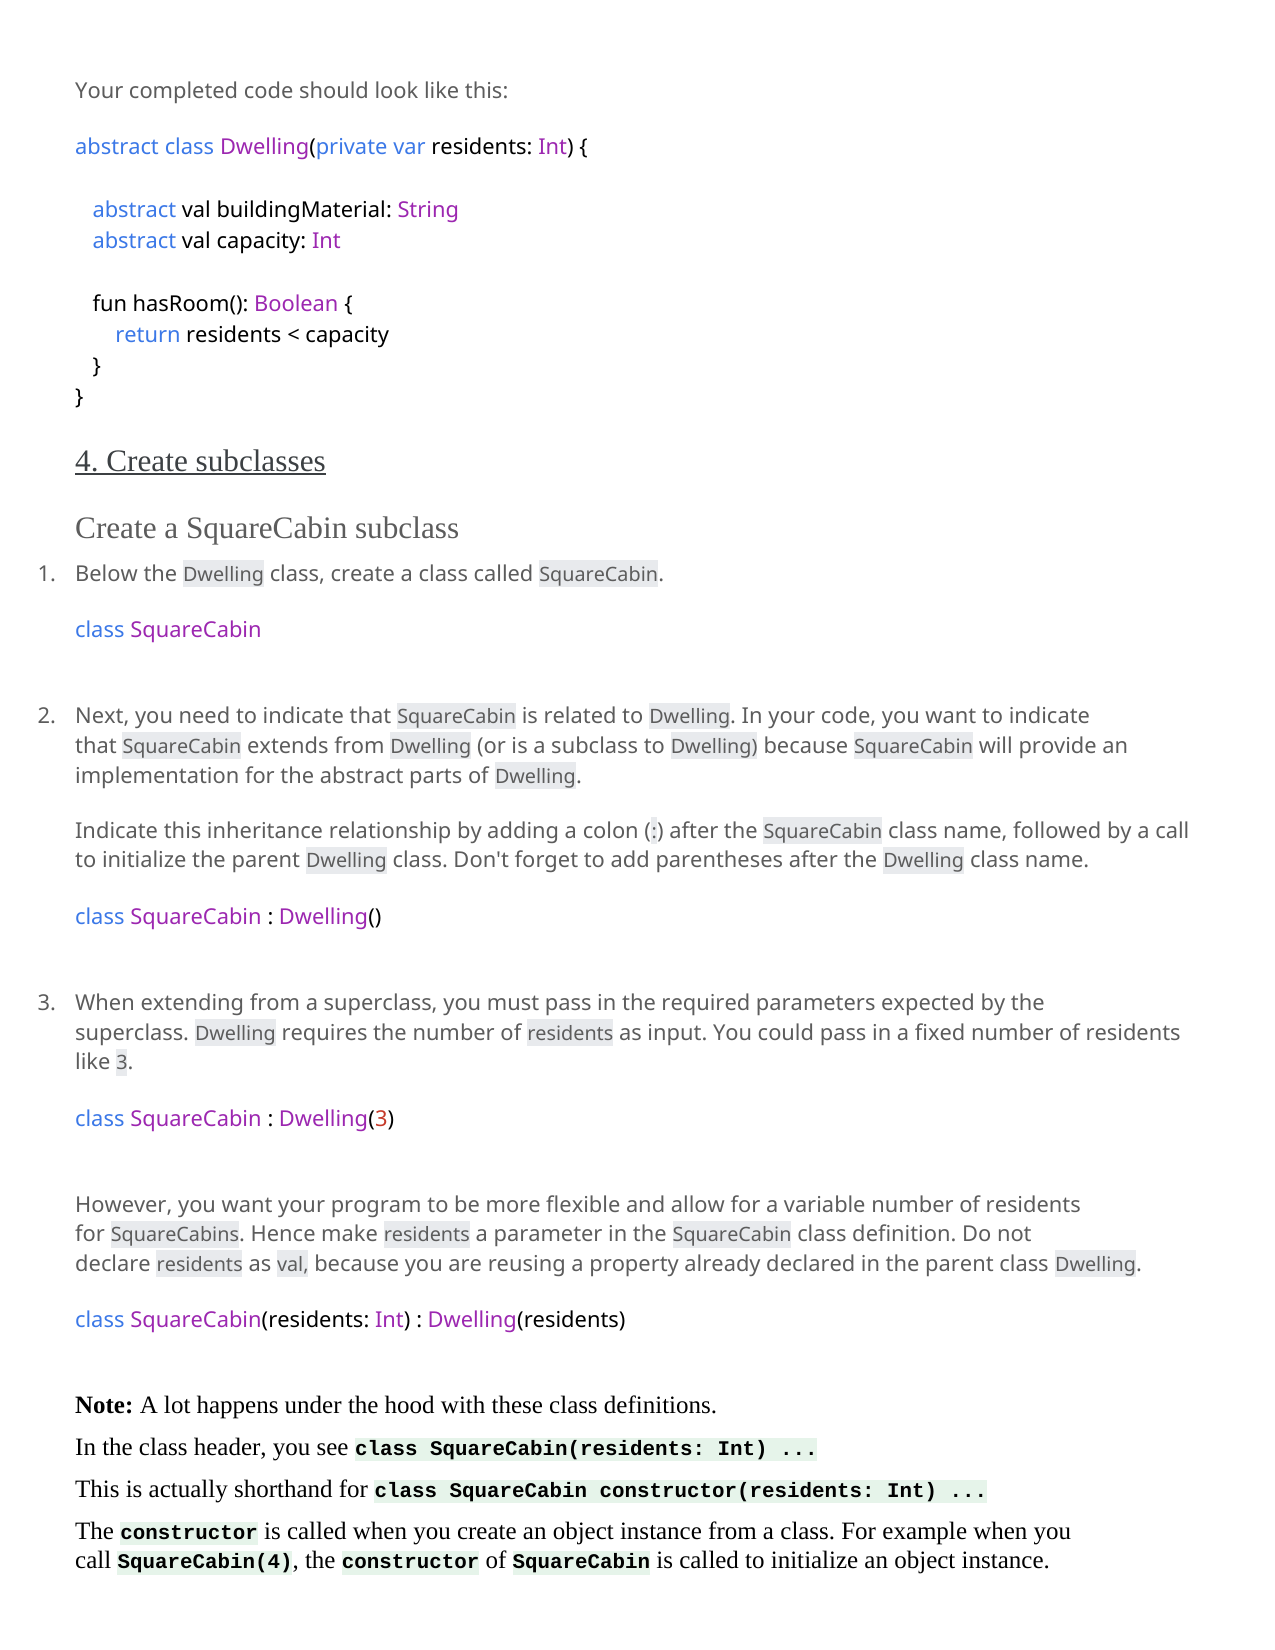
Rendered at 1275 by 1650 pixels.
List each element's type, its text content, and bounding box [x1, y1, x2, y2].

list When extending from a superclass, you must pass in the required parameters expected by the superclass. Dwelling requires the number of residents as input. You could pass in a fixed number of residents like 3. [37, 987, 1200, 1076]
list Below the Dwelling class, create a class called SquareCabin. [37, 558, 1200, 588]
text class SquareCabin(residents: Int) : Dwelling(residents) [75, 1303, 1200, 1365]
list Next, you need to indicate that SquareCabin is related to Dwelling. In your code, you want to indicate that SquareCabin extends from Dwelling (or is a subclass to Dwelling) because SquareCabin will provide an implementation for the abstract parts of Dwelling. [37, 700, 1200, 789]
text Indicate this inheritance relationship by adding a colon (:) after the SquareCabin class name, followed by a call to initialize the parent Dwelling class. Don't forget to add parentheses after the Dwelling class name. [75, 814, 1200, 874]
text Note: A lot happens under the hood with these class definitions. [75, 1390, 1200, 1419]
text class SquareCabin : Dwelling(3) [75, 1101, 1200, 1163]
subtitle 4. Create subclasses [75, 442, 1200, 478]
text Your completed code should look like this: [75, 75, 1200, 105]
subtitle Create a SquareCabin subclass [75, 509, 1200, 545]
text However, you want your program to be more flexible and allow for a variable number of residents for SquareCabins. Hence make residents a parameter in the SquareCabin class definition. Do not declare residents as val, because you are reusing a property already declared in the parent class Dwelling. [75, 1188, 1200, 1278]
text This is actually shorthand for class SquareCabin constructor(residents: Int) ... [75, 1474, 1200, 1503]
text class SquareCabin : Dwelling() [75, 899, 1200, 962]
text abstract class Dwelling(private var residents: Int) { abstract val buildingMaterial: String abstract val capacity: Int fun hasRoom(): Boolean { return residents < capacity } } [75, 130, 1200, 411]
text class SquareCabin [75, 613, 1200, 675]
text The constructor is called when you create an object instance from a class. For example when you call SquareCabin(4), the constructor of SquareCabin is called to initialize an object instance. [75, 1516, 1200, 1575]
text In the class header, you see class SquareCabin(residents: Int) ... [75, 1432, 1200, 1461]
